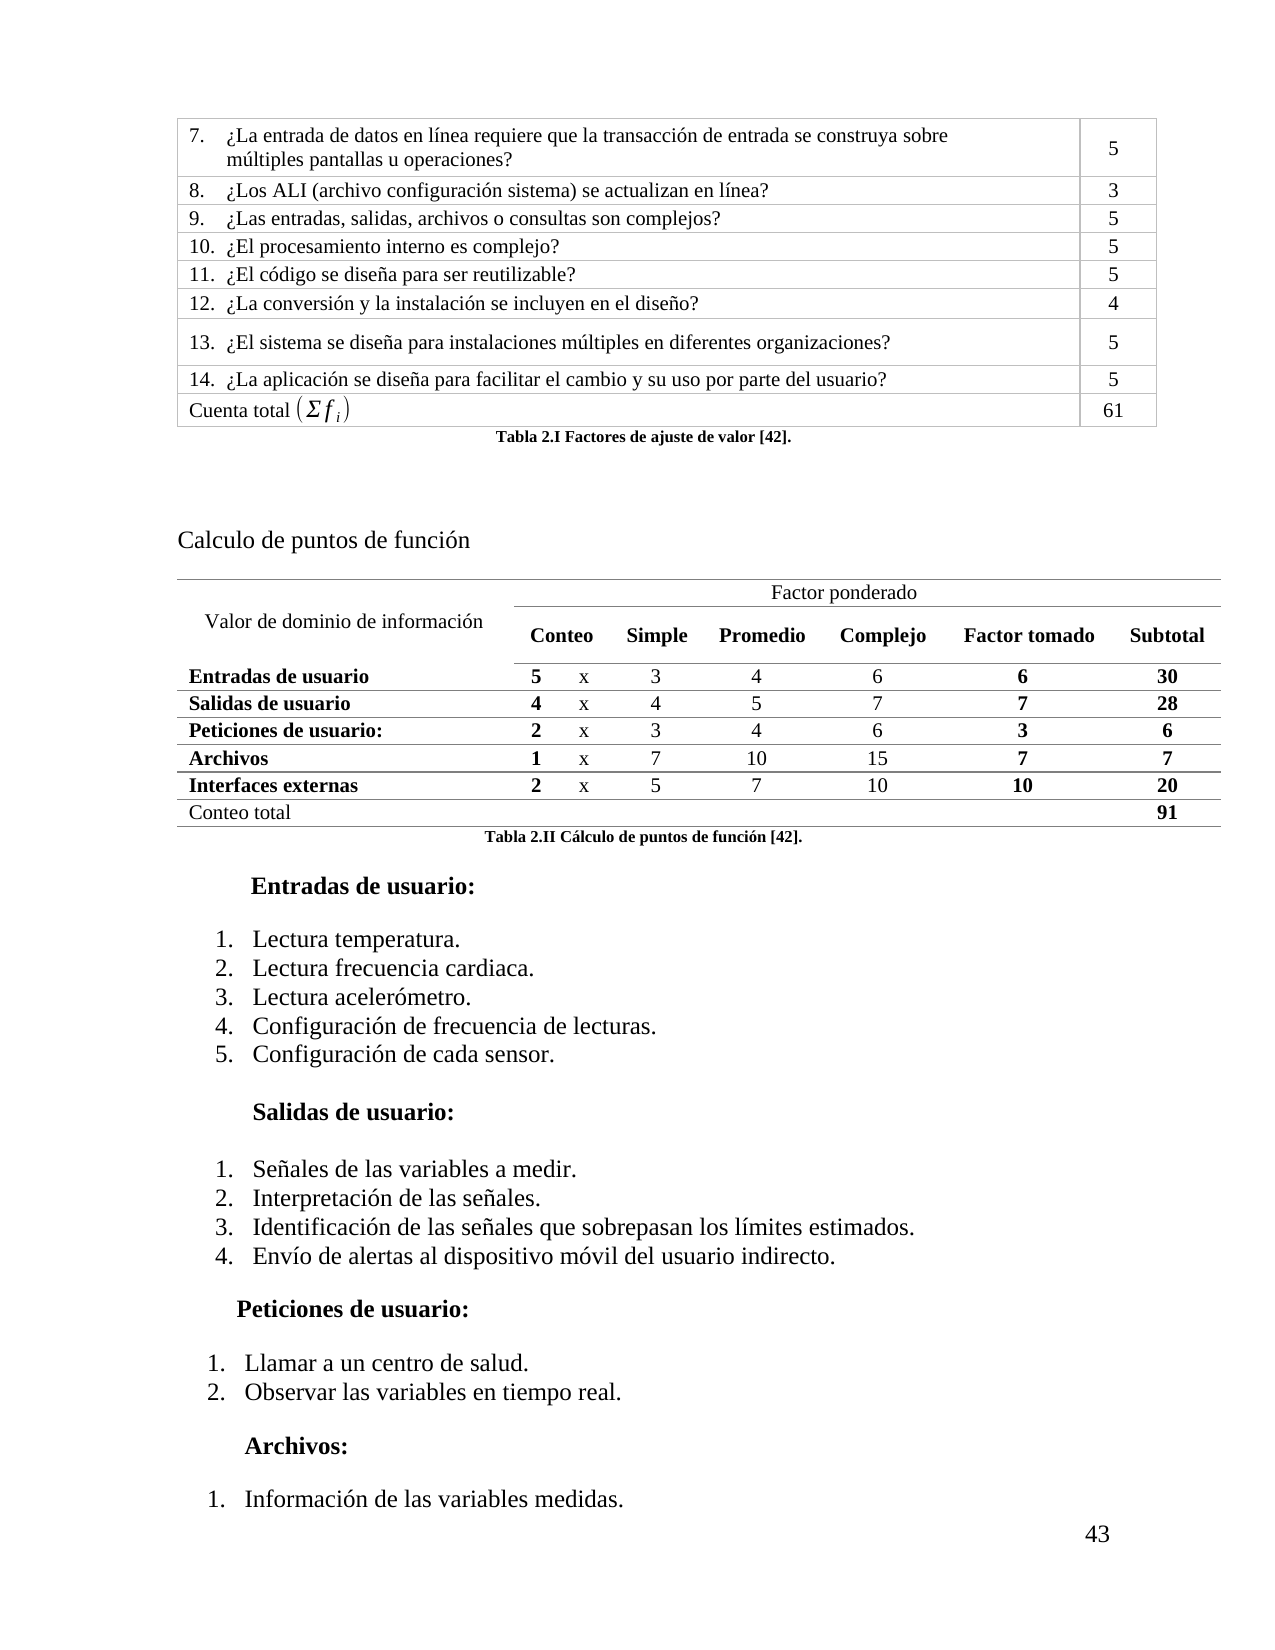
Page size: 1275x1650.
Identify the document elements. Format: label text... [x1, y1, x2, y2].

table_cell ¿La aplicación se diseña para facilitar el cambio y su uso por parte del usuario? [178, 366, 1079, 393]
table_cell 3 [609, 718, 702, 744]
text Peticiones de usuario: [207, 1294, 1109, 1323]
table_cell 5 [1081, 119, 1156, 176]
table_cell 28 [1113, 691, 1221, 717]
table_cell 7 [943, 691, 1113, 717]
table_cell Salidas de usuario [177, 691, 514, 717]
table_cell Conteo [514, 607, 609, 663]
table_cell 5 [702, 691, 823, 717]
table_cell Factor tomado [943, 607, 1113, 663]
table_cell 5 [1081, 233, 1156, 260]
table_cell Subtotal [1113, 607, 1221, 663]
table_cell 6 [943, 664, 1113, 690]
text Tabla 2. Factores de ajuste de valor [42]. [177, 427, 1109, 446]
table_cell 15 [823, 745, 943, 771]
table_cell 5 [514, 664, 562, 690]
table_cell 61 [1081, 394, 1156, 426]
list Identificación de las señales que sobrepasan los límites estimados. [215, 1212, 1109, 1241]
table_cell 5 [609, 773, 702, 798]
table_cell ¿El sistema se diseña para instalaciones múltiples en diferentes organizaciones? [178, 319, 1079, 365]
table_cell 7 [702, 773, 823, 798]
list Lectura temperatura. [215, 924, 1109, 953]
table_cell Complejo [823, 607, 943, 663]
table_cell 2 [514, 718, 562, 744]
table_cell 10 [702, 745, 823, 771]
table_cell Promedio [702, 607, 823, 663]
table_cell 10 [943, 773, 1113, 798]
text Entradas de usuario: [251, 871, 1109, 899]
table_cell Cuenta total [178, 394, 1079, 426]
table_cell Archivos [177, 745, 514, 771]
list Envío de alertas al dispositivo móvil del usuario indirecto. [215, 1241, 1109, 1269]
text Archivos: [244, 1431, 1109, 1459]
table_cell 5 [1081, 205, 1156, 232]
table_cell x [562, 773, 609, 798]
table_cell 30 [1113, 664, 1221, 690]
list Interpretación de las señales. [215, 1183, 1109, 1212]
table_cell 91 [1113, 800, 1221, 826]
table_cell x [562, 718, 609, 744]
table_cell 4 [1081, 289, 1156, 318]
table_cell 4 [702, 664, 823, 690]
table_cell 20 [1113, 773, 1221, 798]
list Configuración de cada sensor. [215, 1039, 1109, 1068]
table_cell x [562, 745, 609, 771]
table_cell 4 [702, 718, 823, 744]
table_cell 10 [823, 773, 943, 798]
table_cell 3 [943, 718, 1113, 744]
table_cell x [562, 664, 609, 690]
table_cell Conteo total [177, 800, 1113, 826]
table_cell Peticiones de usuario: [177, 718, 514, 744]
table_cell 4 [609, 691, 702, 717]
table_cell 3 [609, 664, 702, 690]
text Tabla 2. Cálculo de puntos de función [42]. [177, 827, 1109, 846]
table_cell 2 [514, 773, 562, 798]
list Salidas de usuario: [252, 1097, 1109, 1126]
table_cell 5 [1081, 366, 1156, 393]
table_cell ¿La conversión y la instalación se incluyen en el diseño? [178, 289, 1079, 318]
table_cell ¿La entrada de datos en línea requiere que la transacción de entrada se construya sobre múltiples pantallas u operaciones? [178, 119, 1079, 176]
table_cell 4 [514, 691, 562, 717]
table_cell Simple [609, 607, 702, 663]
table_cell ¿Las entradas, salidas, archivos o consultas son complejos? [178, 205, 1079, 232]
table_cell 6 [823, 718, 943, 744]
table_cell Entradas de usuario [177, 663, 514, 690]
table_cell 1 [514, 745, 562, 771]
list Señales de las variables a medir. [215, 1154, 1109, 1183]
text Calculo de puntos de función [177, 525, 1109, 554]
list Observar las variables en tiempo real. [207, 1377, 1109, 1406]
table_cell 7 [823, 691, 943, 717]
table_cell 5 [1081, 319, 1156, 365]
list Lectura acelerómetro. [215, 982, 1109, 1011]
table_cell 3 [1081, 177, 1156, 204]
list Lectura frecuencia cardiaca. [215, 953, 1109, 982]
table_cell 5 [1081, 261, 1156, 288]
table_cell 6 [1113, 718, 1221, 744]
table_cell ¿Los ALI (archivo configuración sistema) se actualizan en línea? [178, 177, 1079, 204]
table_header Valor de dominio de información [177, 580, 514, 663]
table_cell 6 [823, 664, 943, 690]
table_cell ¿El código se diseña para ser reutilizable? [178, 261, 1079, 288]
list Configuración de frecuencia de lecturas. [215, 1011, 1109, 1039]
table_cell x [562, 691, 609, 717]
table_cell 7 [943, 745, 1113, 771]
table_cell 7 [609, 745, 702, 771]
table_cell ¿El procesamiento interno es complejo? [178, 233, 1079, 260]
table_header Factor ponderado [514, 580, 1221, 606]
table_cell 7 [1113, 745, 1221, 771]
table_cell Interfaces externas [177, 773, 514, 798]
list Información de las variables medidas. [207, 1484, 1109, 1513]
list Llamar a un centro de salud. [207, 1348, 1109, 1377]
